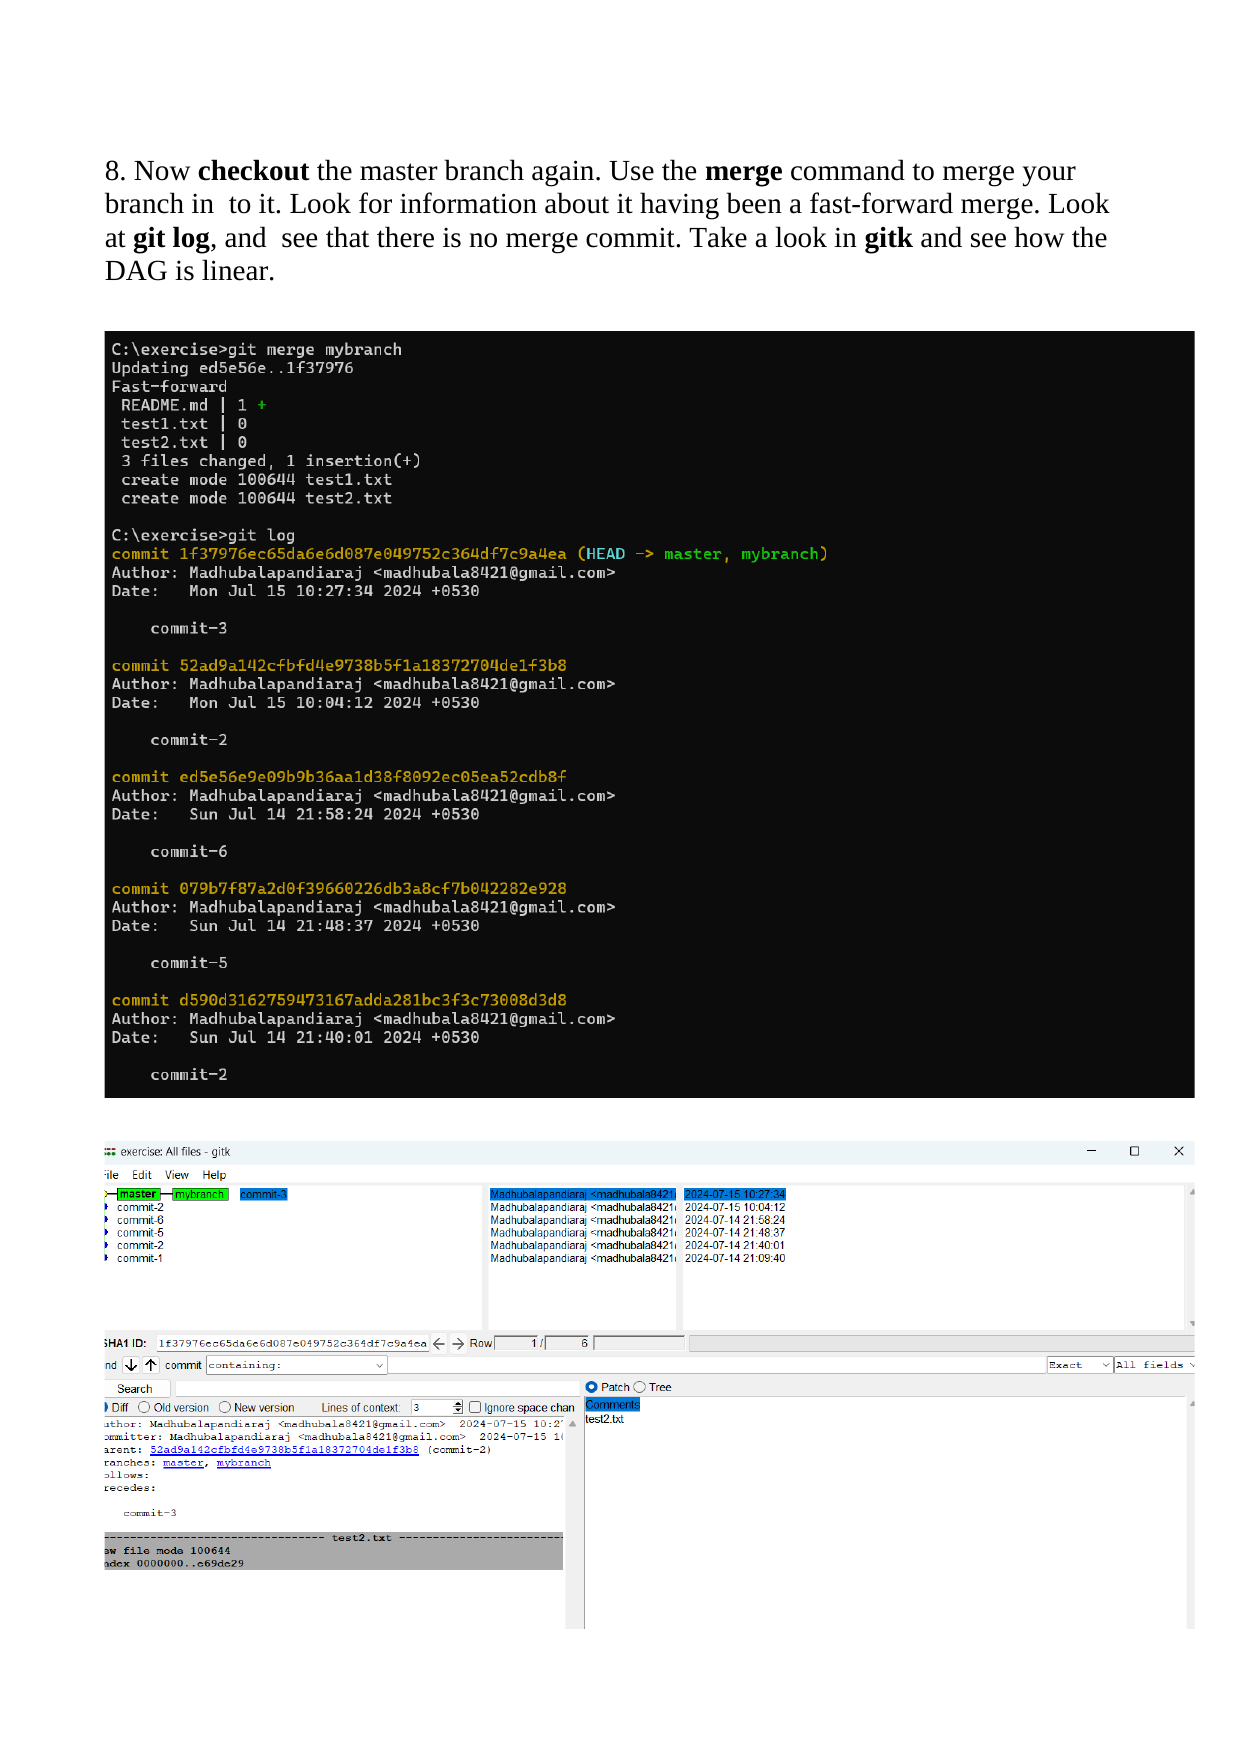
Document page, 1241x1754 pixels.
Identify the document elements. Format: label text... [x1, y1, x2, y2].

picture [104, 331, 1195, 1098]
picture [104, 1141, 1195, 1629]
text 8. Now checkout the master branch again. Use the merge command to merge your branch in to it. Look for information about it having been a fast-forward merge. Look at git log, and see that there is no merge commit. Take a look in gitk and see how the DAG is linear. [104, 153, 1136, 287]
